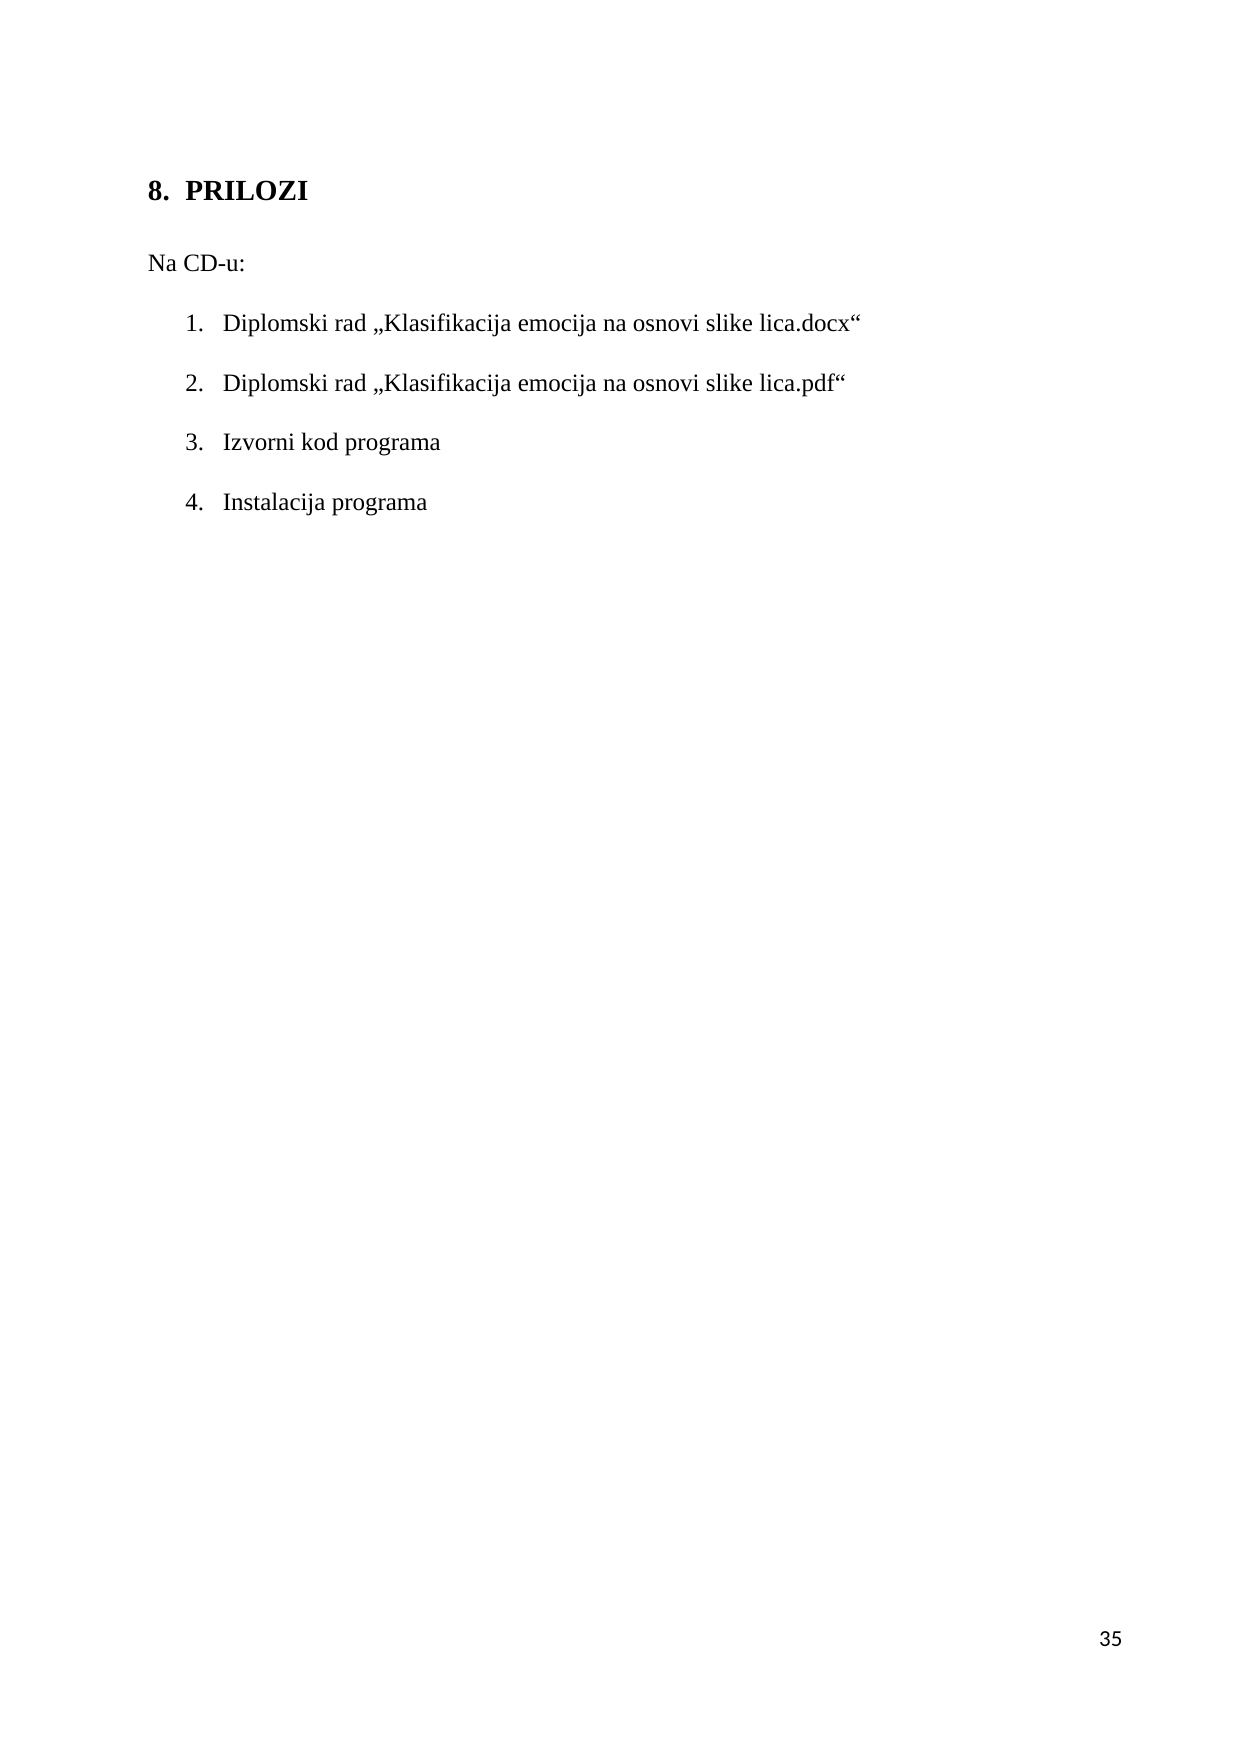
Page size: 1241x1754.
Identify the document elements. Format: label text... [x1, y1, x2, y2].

list Diplomski rad „Klasifikacija emocija na osnovi slike lica.pdf“ [185, 368, 1122, 396]
list Izvorni kod programa [185, 427, 1122, 456]
list Diplomski rad „Klasifikacija emocija na osnovi slike lica.docx“ [185, 308, 1122, 337]
list Instalacija programa [185, 487, 1122, 516]
text PRILOZI [148, 173, 1122, 206]
text Na CD-u: [148, 248, 1122, 277]
